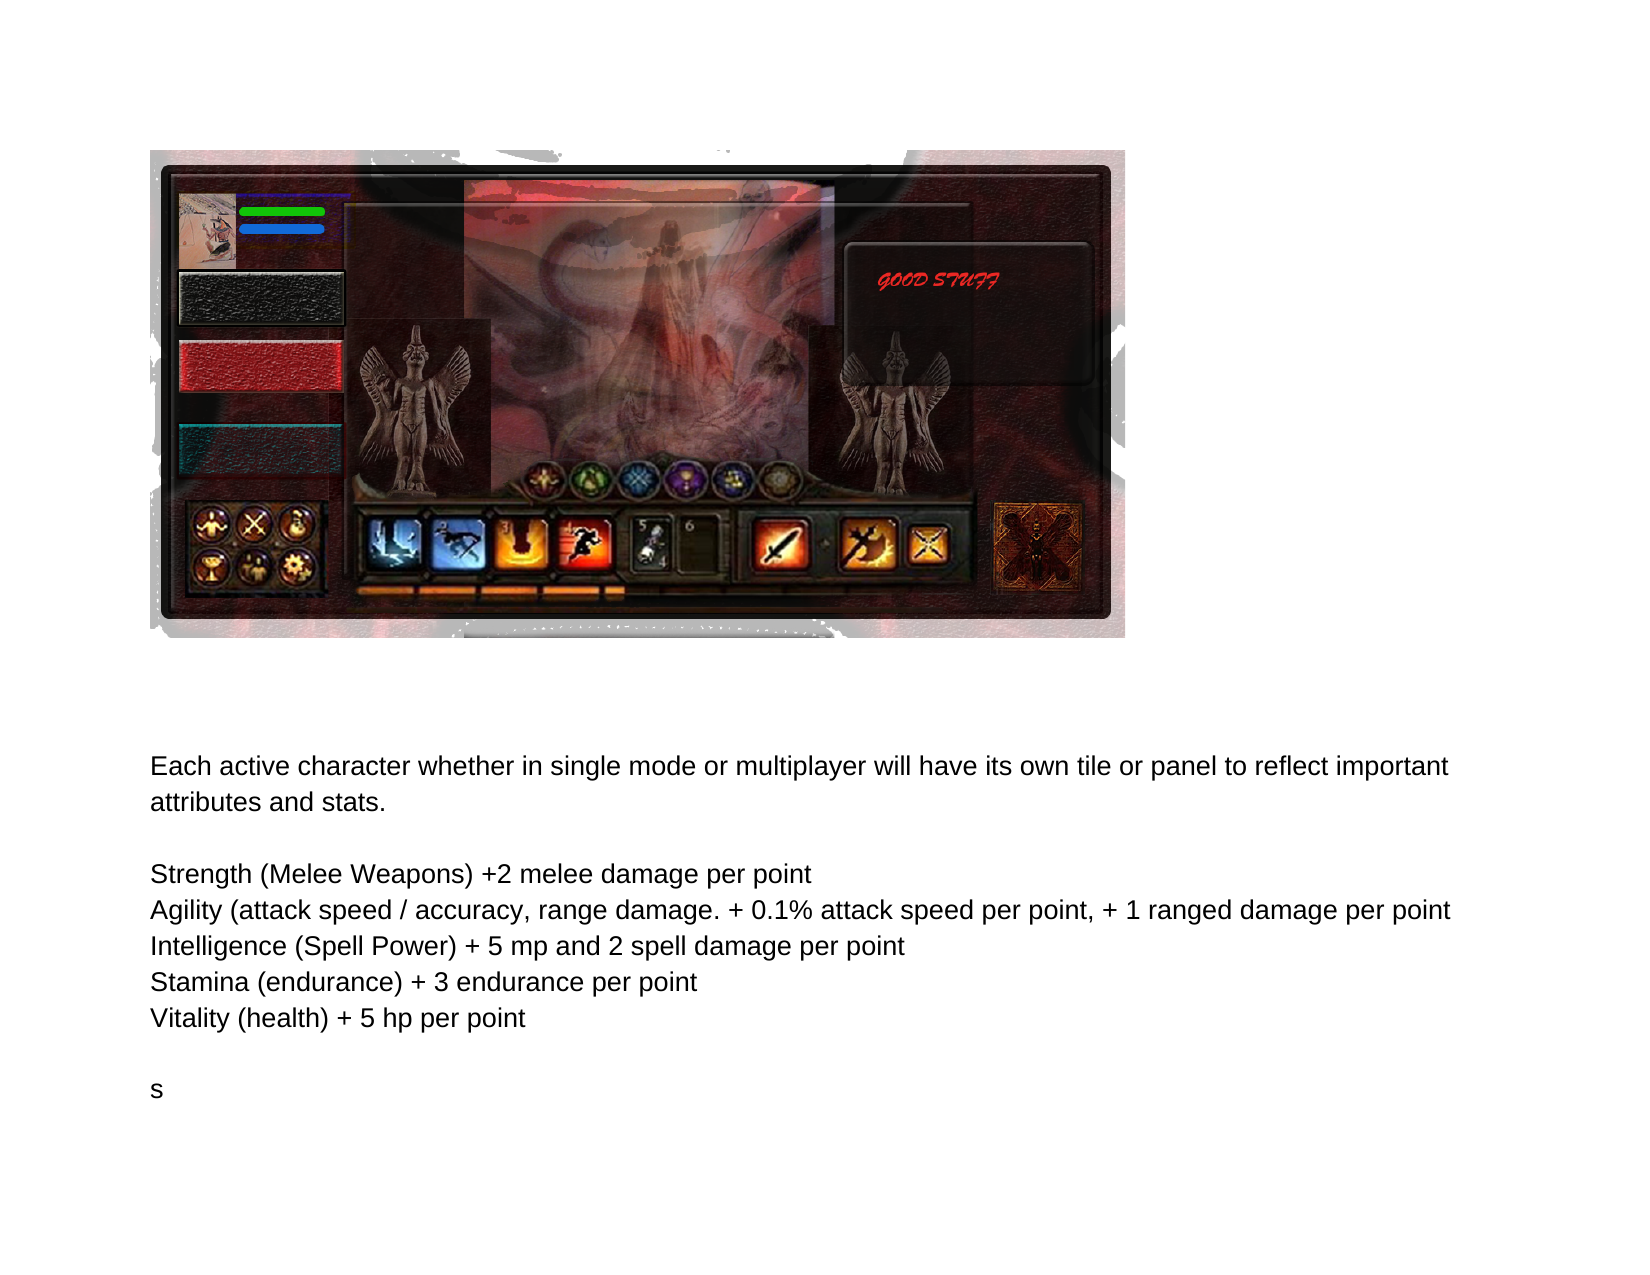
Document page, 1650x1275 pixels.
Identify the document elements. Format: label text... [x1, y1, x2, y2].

text Vitality (health) + 5 hp per point [150, 1002, 1500, 1033]
text Each active character whether in single mode or multiplayer will have its own tile or panel to reflect important attributes and stats. [150, 750, 1500, 817]
picture [150, 150, 1125, 638]
text Intelligence (Spell Power) + 5 mp and 2 spell damage per point [150, 930, 1500, 961]
text Stamina (endurance) + 3 endurance per point [150, 966, 1500, 997]
text s [150, 1073, 1500, 1105]
text Strength (Melee Weapons) +2 melee damage per point [150, 858, 1500, 889]
text Agility (attack speed / accuracy, range damage. + 0.1% attack speed per point, + 1 ranged damage per point [150, 894, 1500, 925]
